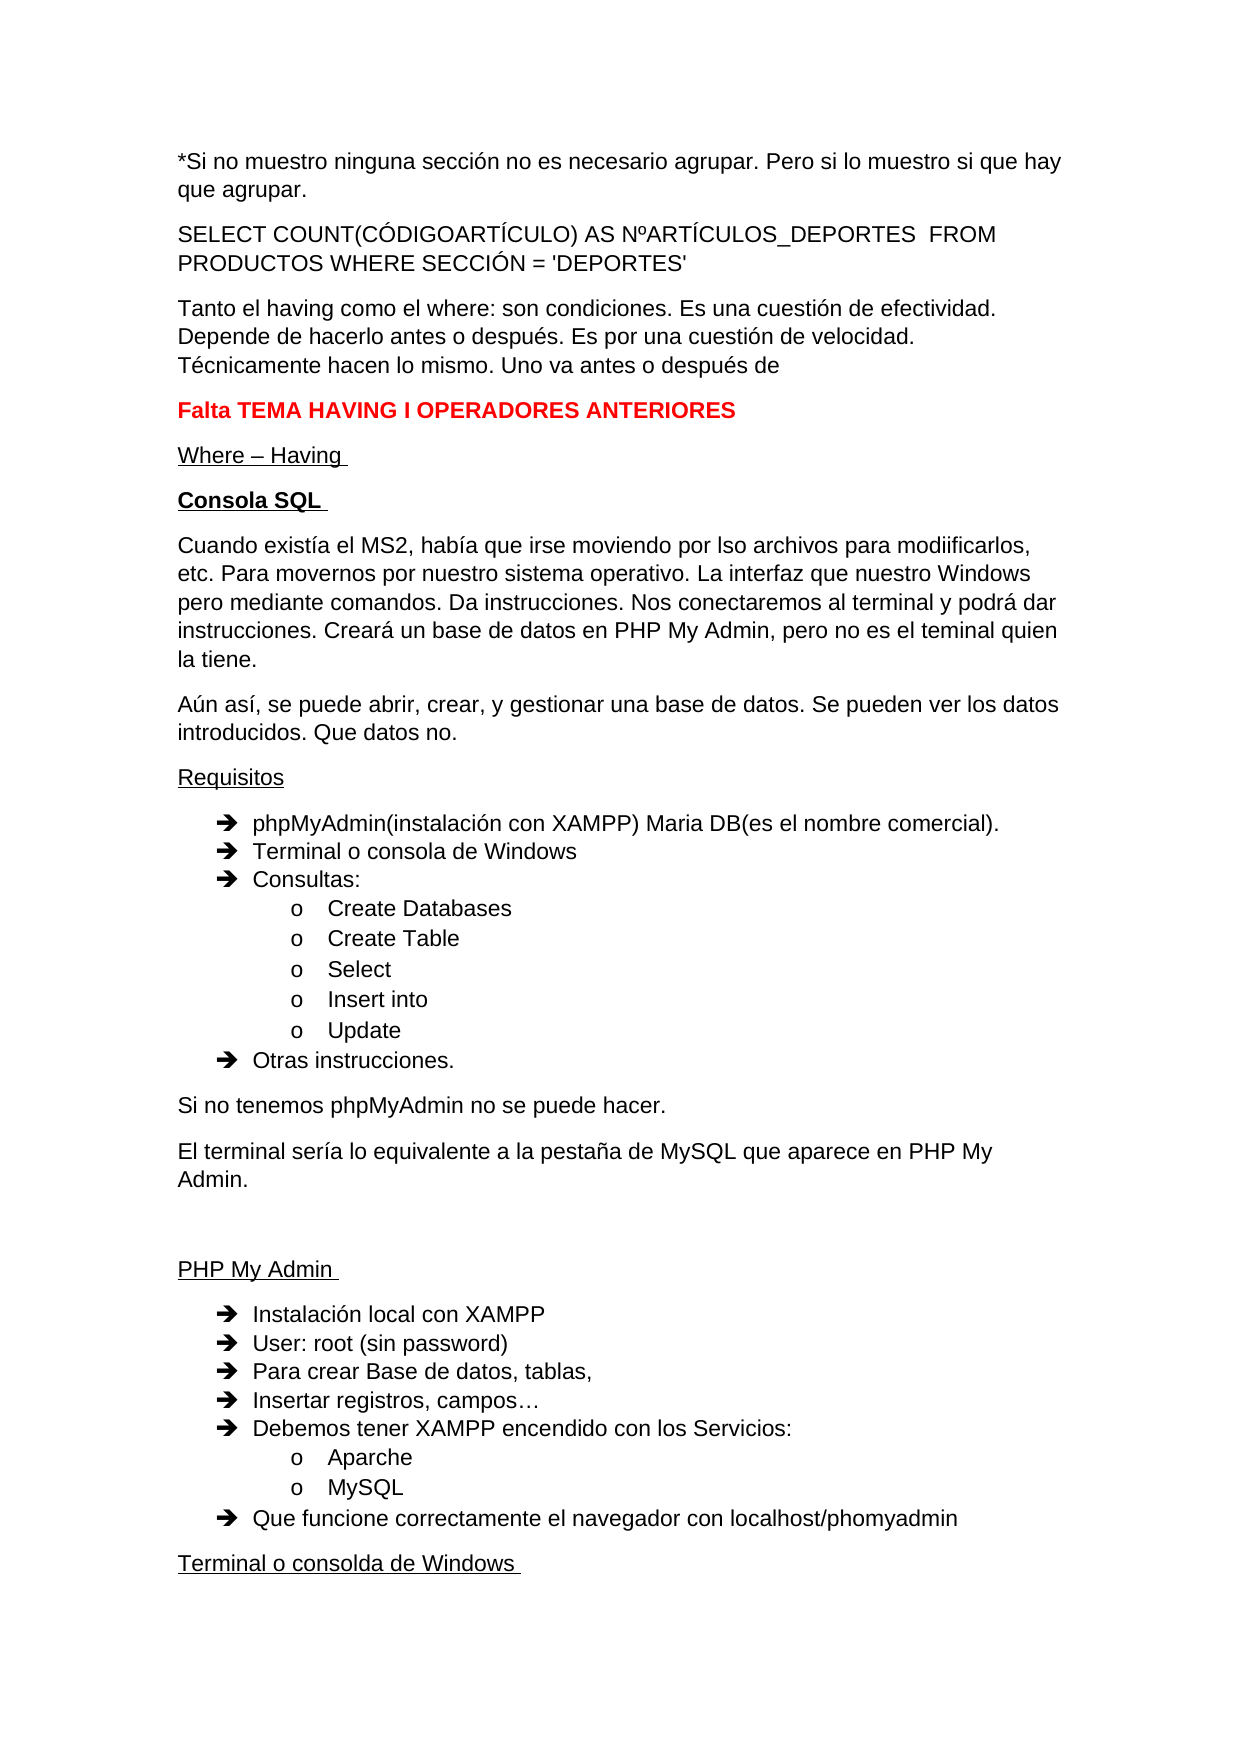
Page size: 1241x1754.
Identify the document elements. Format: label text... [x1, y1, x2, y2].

text Tanto el having como el where: son condiciones. Es una cuestión de efectividad. Depende de hacerlo antes o después. Es por una cuestión de velocidad. Técnicamente hacen lo mismo. Uno va antes o después de [177, 295, 1063, 378]
text El terminal sería lo equivalente a la pestaña de MySQL que aparece en PHP My Admin. [177, 1138, 1063, 1192]
text Cuando existía el MS2, había que irse moviendo por lso archivos para modiificarlos, etc. Para movernos por nuestro sistema operativo. La interfaz que nuestro Windows pero mediante comandos. Da instrucciones. Nos conectaremos al terminal y podrá dar instrucciones. Creará un base de datos en PHP My Admin, pero no es el teminal quien la tiene. [177, 532, 1063, 672]
list Select [290, 956, 1063, 984]
text Where – Having [177, 442, 1063, 468]
text *Si no muestro ninguna sección no es necesario agrupar. Pero si lo muestro si que hay que agrupar. [177, 148, 1063, 202]
list Otras instrucciones. [215, 1047, 1063, 1074]
list phpMyAdmin(instalación con XAMPP) Maria DB(es el nombre comercial). [215, 809, 1063, 836]
list Aparche [290, 1443, 1063, 1472]
list Para crear Base de datos, tablas, [215, 1358, 1063, 1384]
list Update [290, 1017, 1063, 1045]
list User: root (sin password) [215, 1330, 1063, 1356]
list Terminal o consola de Windows [215, 838, 1063, 864]
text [177, 221, 1063, 276]
text Si no tenemos phpMyAdmin no se puede hacer. [177, 1092, 1063, 1119]
text Falta TEMA HAVING I OPERADORES ANTERIORES [177, 397, 1063, 423]
list MySQL [290, 1474, 1063, 1502]
list Create Table [290, 925, 1063, 954]
text Consola SQL [177, 487, 1063, 513]
list Debemos tener XAMPP encendido con los Servicios: [215, 1415, 1063, 1441]
text Requisitos [177, 764, 1063, 791]
list Que funcione correctamente el navegador con localhost/phomyadmin [215, 1504, 1063, 1531]
text Aún así, se puede abrir, crear, y gestionar una base de datos. Se pueden ver los datos introducidos. Que datos no. [177, 691, 1063, 746]
list Consultas: [215, 866, 1063, 893]
list Instalación local con XAMPP [215, 1301, 1063, 1328]
text PHP My Admin [177, 1256, 1063, 1283]
text Terminal o consolda de Windows [177, 1550, 1063, 1576]
list Create Databases [290, 895, 1063, 923]
list Insertar registros, campos… [215, 1387, 1063, 1413]
list Insert into [290, 986, 1063, 1015]
